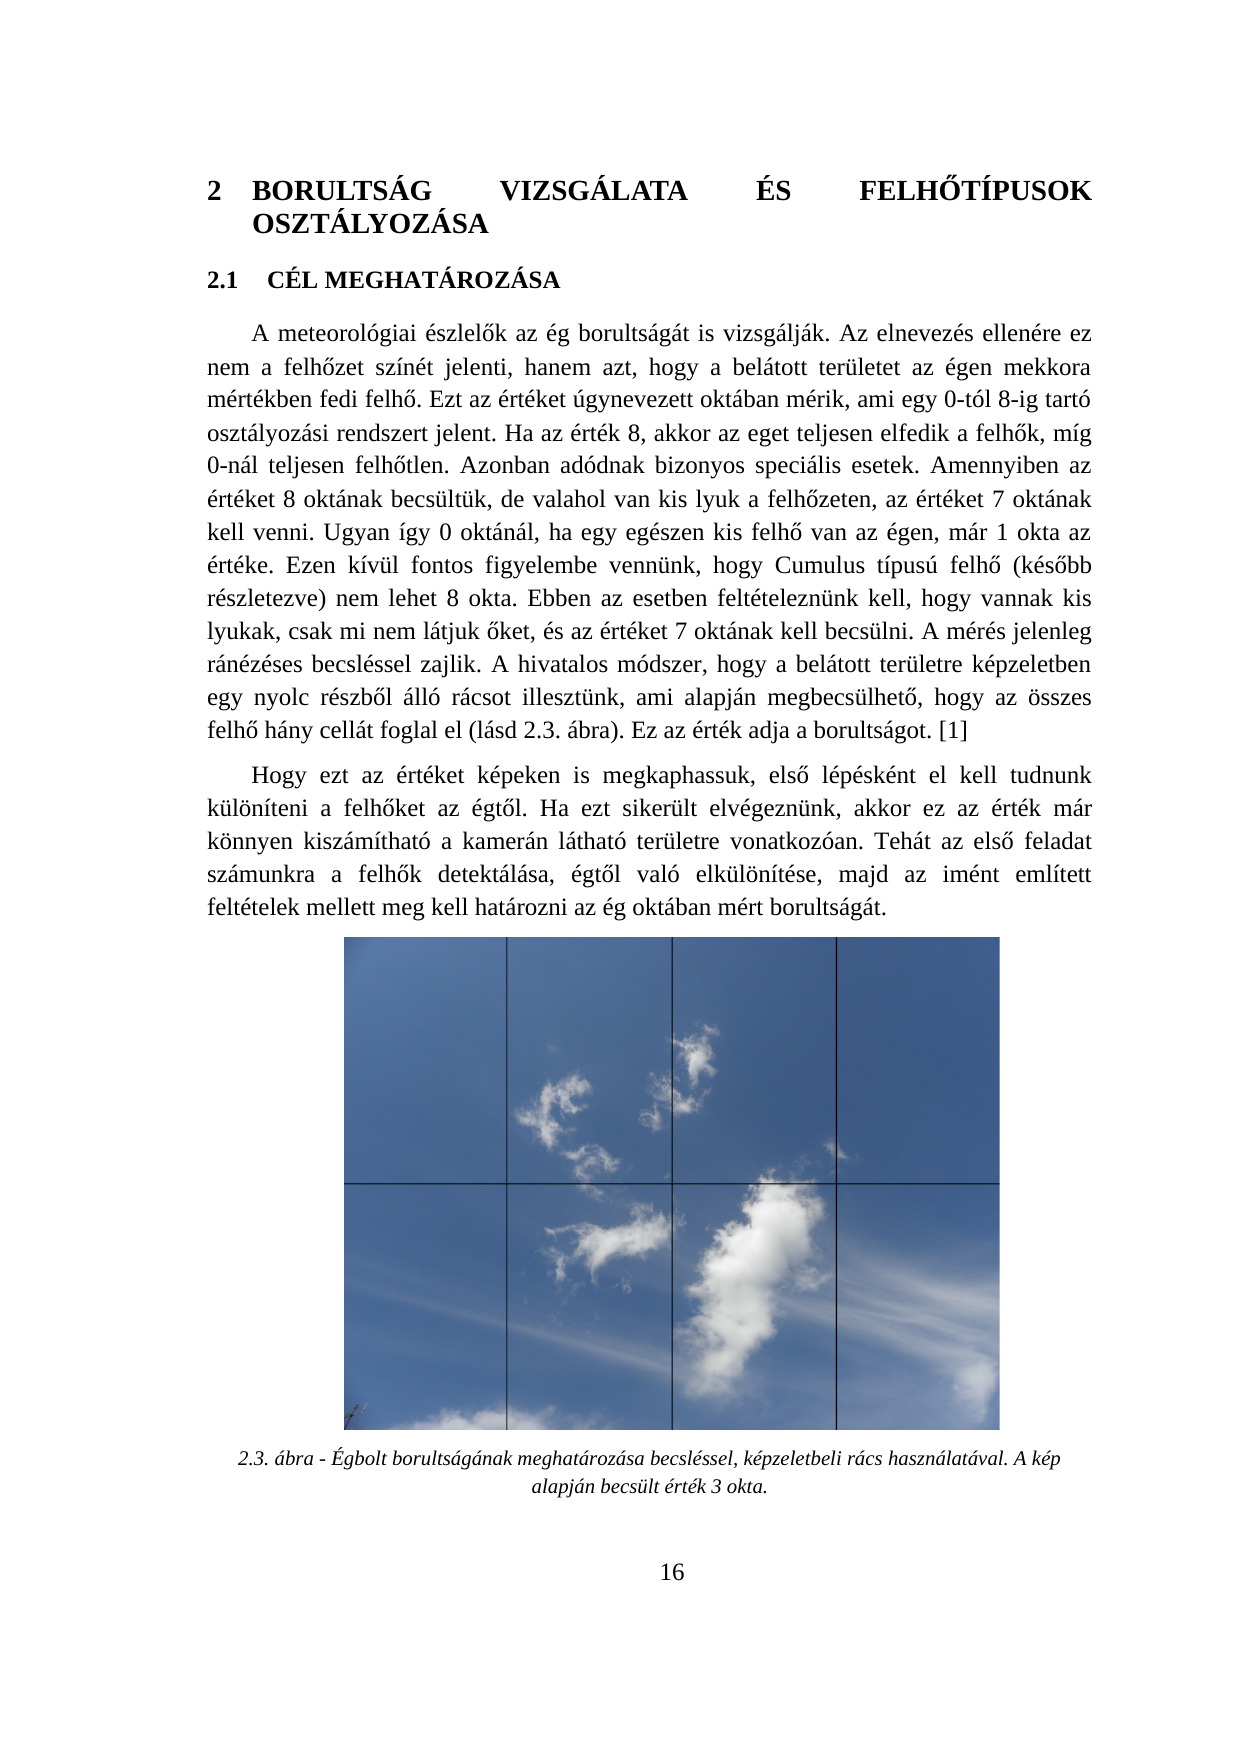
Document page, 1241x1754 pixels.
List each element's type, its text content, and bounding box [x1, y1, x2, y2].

subtitle Cél meghatározása [207, 265, 1092, 293]
text Hogy ezt az értéket képeken is megkaphassuk, első lépésként el kell tudnunk különíteni a felhőket az égtől. Ha ezt sikerült elvégeznünk, akkor ez az érték már könnyen kiszámítható a kamerán látható területre vonatkozóan. Tehát az első feladat számunkra a felhők detektálása, égtől való elkülönítése, majd az imént említett feltételek mellett meg kell határozni az ég oktában mért borultságát. [207, 760, 1092, 921]
subtitle Borultság vizsgálata és felhőtípusok osztályozása [207, 173, 1092, 240]
picture [344, 937, 1000, 1430]
text A meteorológiai észlelők az ég borultságát is vizsgálják. Az elnevezés ellenére ez nem a felhőzet színét jelenti, hanem azt, hogy a belátott területet az égen mekkora mértékben fedi felhő. Ezt az értéket úgynevezett oktában mérik, ami egy 0-tól 8-ig tartó osztályozási rendszert jelent. Ha az érték 8, akkor az eget teljesen elfedik a felhők, míg 0-nál teljesen felhőtlen. Azonban adódnak bizonyos speciális esetek. Amennyiben az értéket 8 oktának becsültük, de valahol van kis lyuk a felhőzeten, az értéket 7 oktának kell venni. Ugyan így 0 oktánál, ha egy egészen kis felhő van az égen, már 1 okta az értéke. Ezen kívül fontos figyelembe vennünk, hogy Cumulus típusú felhő (később részletezve) nem lehet 8 okta. Ebben az esetben feltételeznünk kell, hogy vannak kis lyukak, csak mi nem látjuk őket, és az értéket 7 oktának kell becsülni. A mérés jelenleg ránézéses becsléssel zajlik. A hivatalos módszer, hogy a belátott területre képzeletben egy nyolc részből álló rácsot illesztünk, ami alapján megbecsülhető, hogy az összes felhő hány cellát foglal el (lásd 2.1. ábra). Ez az érték adja a borultságot. [207, 318, 1092, 743]
